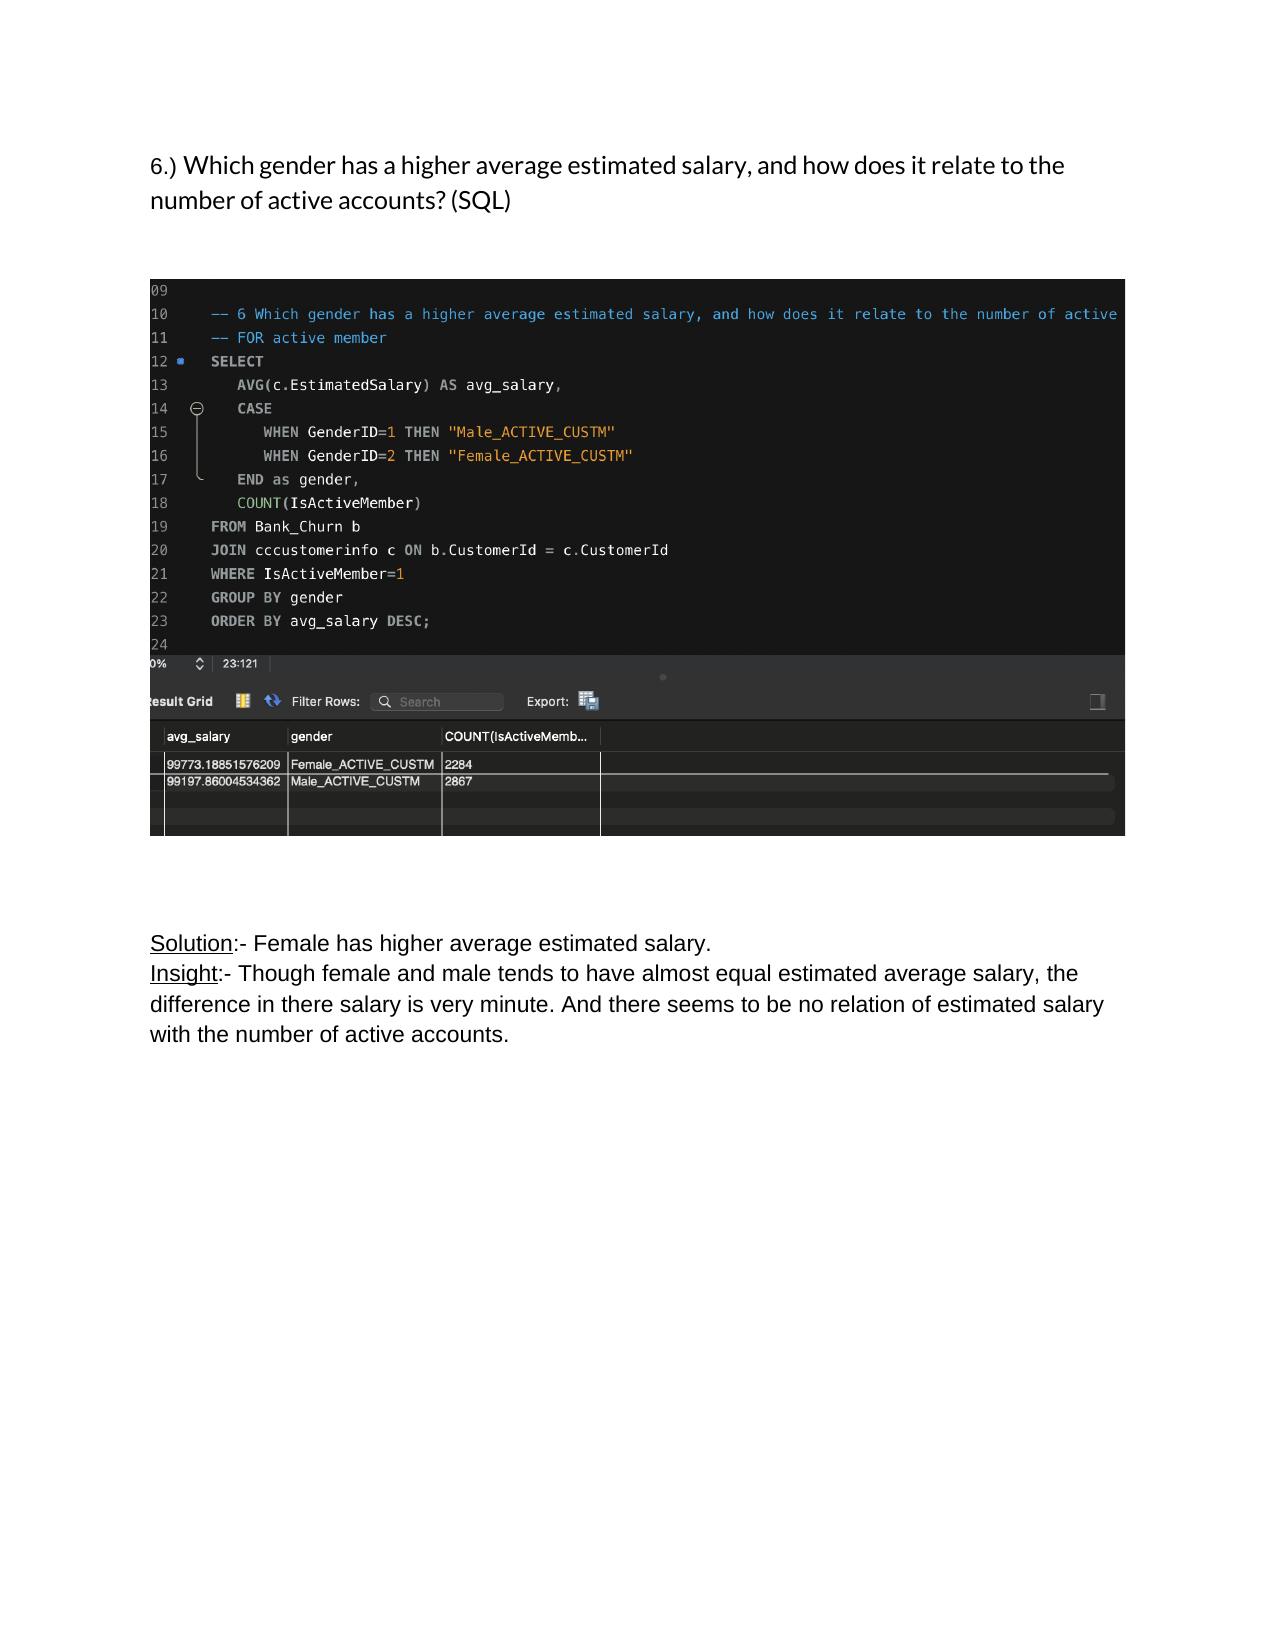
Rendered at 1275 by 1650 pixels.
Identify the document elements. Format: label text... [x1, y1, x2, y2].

text Insight:- Though female and male tends to have almost equal estimated average salary, the difference in there salary is very minute. And there seems to be no relation of estimated salary with the number of active accounts. [150, 960, 1125, 1047]
text Solution:- Female has higher average estimated salary. [150, 930, 1125, 956]
picture [150, 279, 1125, 836]
text 6.) Which gender has a higher average estimated salary, and how does it relate to the number of active accounts? (SQL) [150, 150, 1125, 214]
